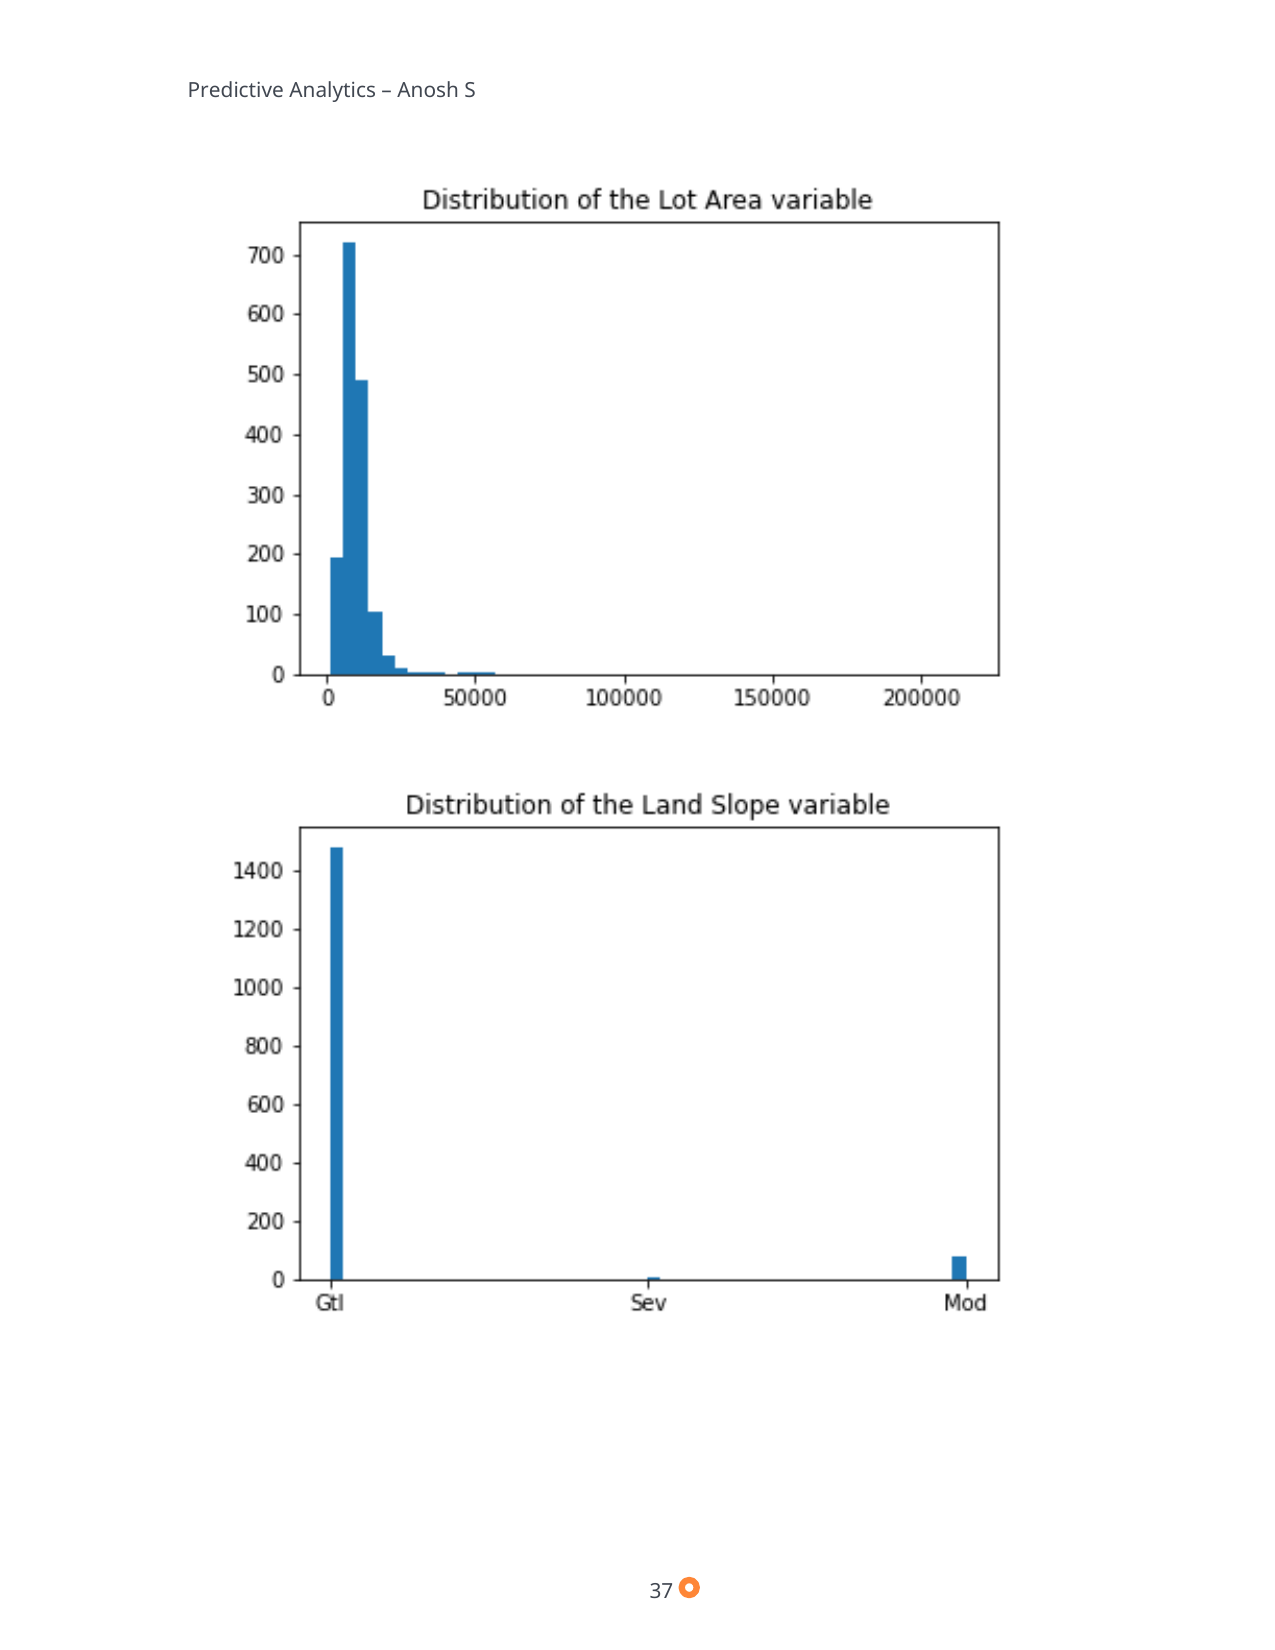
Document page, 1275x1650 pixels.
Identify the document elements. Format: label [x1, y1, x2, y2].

picture [187, 754, 1088, 1355]
picture [187, 150, 1088, 750]
